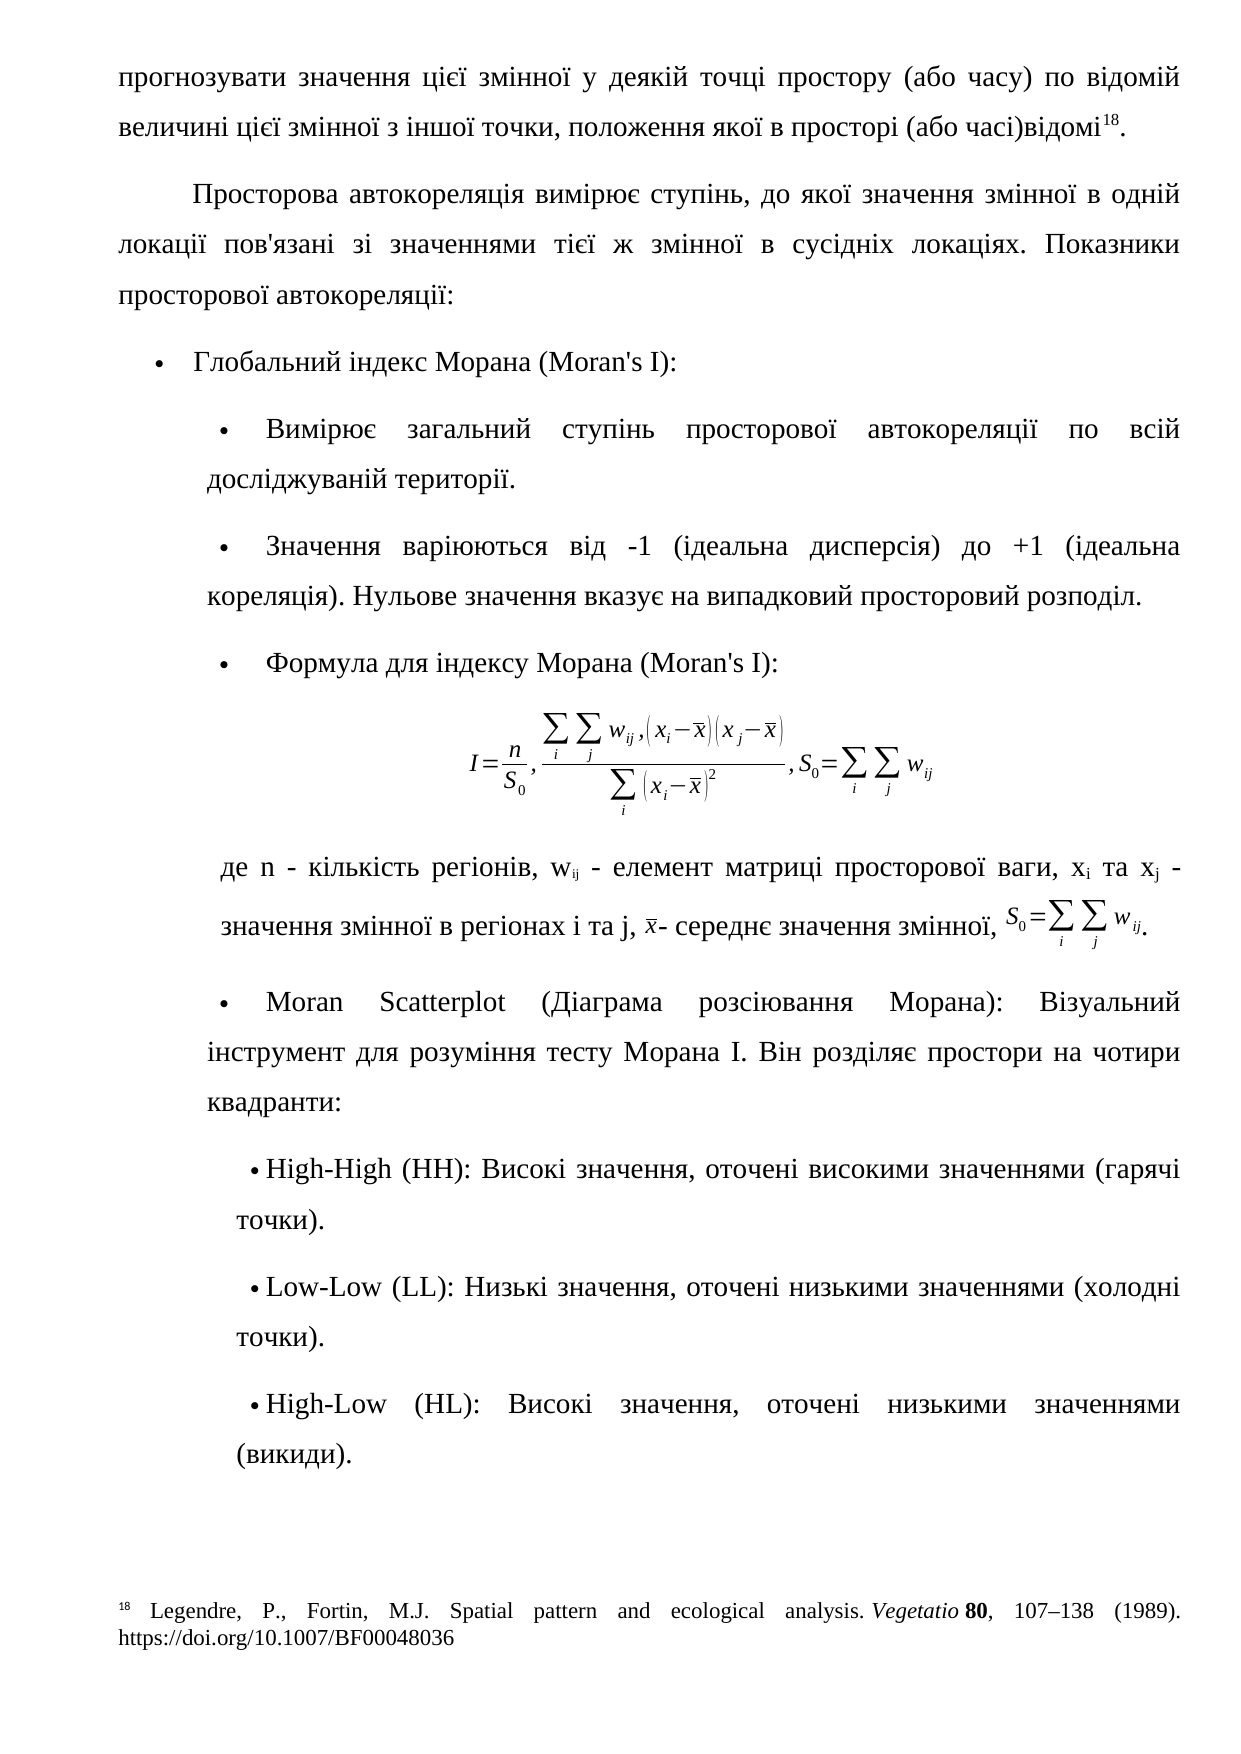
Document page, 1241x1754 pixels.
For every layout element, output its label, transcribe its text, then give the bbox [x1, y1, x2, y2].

list Глобальний індекс Морана (Moran's I): [156, 344, 1181, 377]
text де n - кількість регіонів, wij - елемент матриці просторової ваги, xi та xj - значення змінної в регіонах i та j, - середнє значення змінної, . [220, 849, 1181, 951]
list Вимірює загальний ступінь просторової автокореляції по всій досліджуваній території. [207, 411, 1181, 495]
list Moran Scatterplot (Діаграма розсіювання Морана): Візуальний інструмент для розуміння тесту Морана I. Він розділяє простори на чотири квадранти: [207, 984, 1181, 1118]
list Значення варіюються від -1 (ідеальна дисперсія) до +1 (ідеальна кореляція). Нульове значення вказує на випадковий просторовий розподіл. [207, 528, 1181, 612]
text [118, 59, 1181, 143]
list High-Low (HL): Високі значення, оточені низькими значеннями (викиди). [236, 1386, 1181, 1470]
list High-High (HH): Високі значення, оточені високими значеннями (гарячі точки). [236, 1152, 1181, 1235]
text Просторова автокореляція вимірює ступінь, до якої значення змінної в одній локації пов'язані зі значеннями тієї ж змінної в сусідніх локаціях. Показники просторової автокореляції: [118, 176, 1181, 311]
list Low-Low (LL): Низькі значення, оточені низькими значеннями (холодні точки). [236, 1269, 1181, 1353]
list Формула для індексу Морана (Moran's I): [207, 646, 1181, 679]
